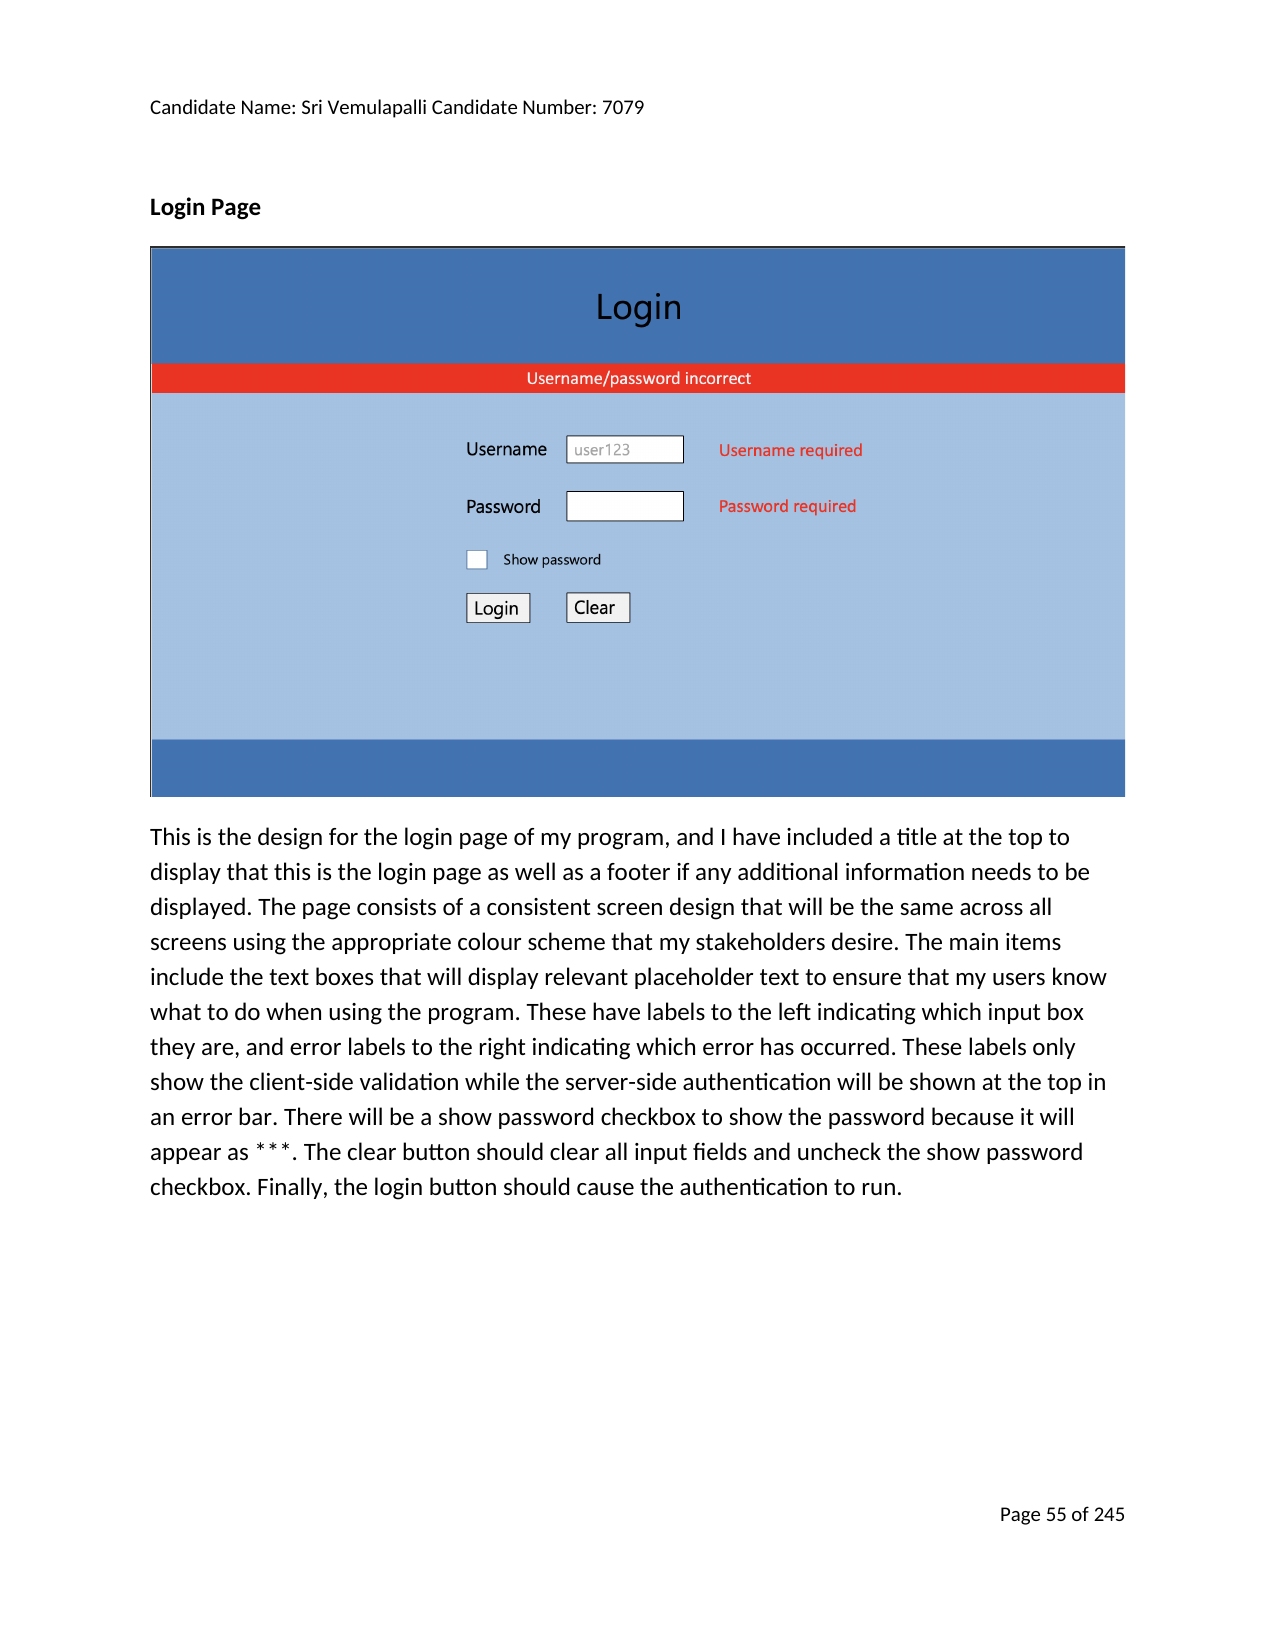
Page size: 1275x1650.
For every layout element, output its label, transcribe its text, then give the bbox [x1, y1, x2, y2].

text This is the design for the login page of my program, and I have included a title at the top to display that this is the login page as well as a footer if any additional information needs to be displayed. The page consists of a consistent screen design that will be the same across all screens using the appropriate colour scheme that my stakeholders desire. The main items include the text boxes that will display relevant placeholder text to ensure that my users know what to do when using the program. These have labels to the left indicating which input box they are, and error labels to the right indicating which error has occurred. These labels only show the client-side validation while the server-side authentication will be shown at the top in an error bar. There will be a show password checkbox to show the password because it will appear as ***. The clear button should clear all input fields and uncheck the show password checkbox. Finally, the login button should cause the authentication to run. [150, 821, 1125, 1201]
text Login Page [150, 191, 1125, 221]
picture [150, 246, 1125, 797]
